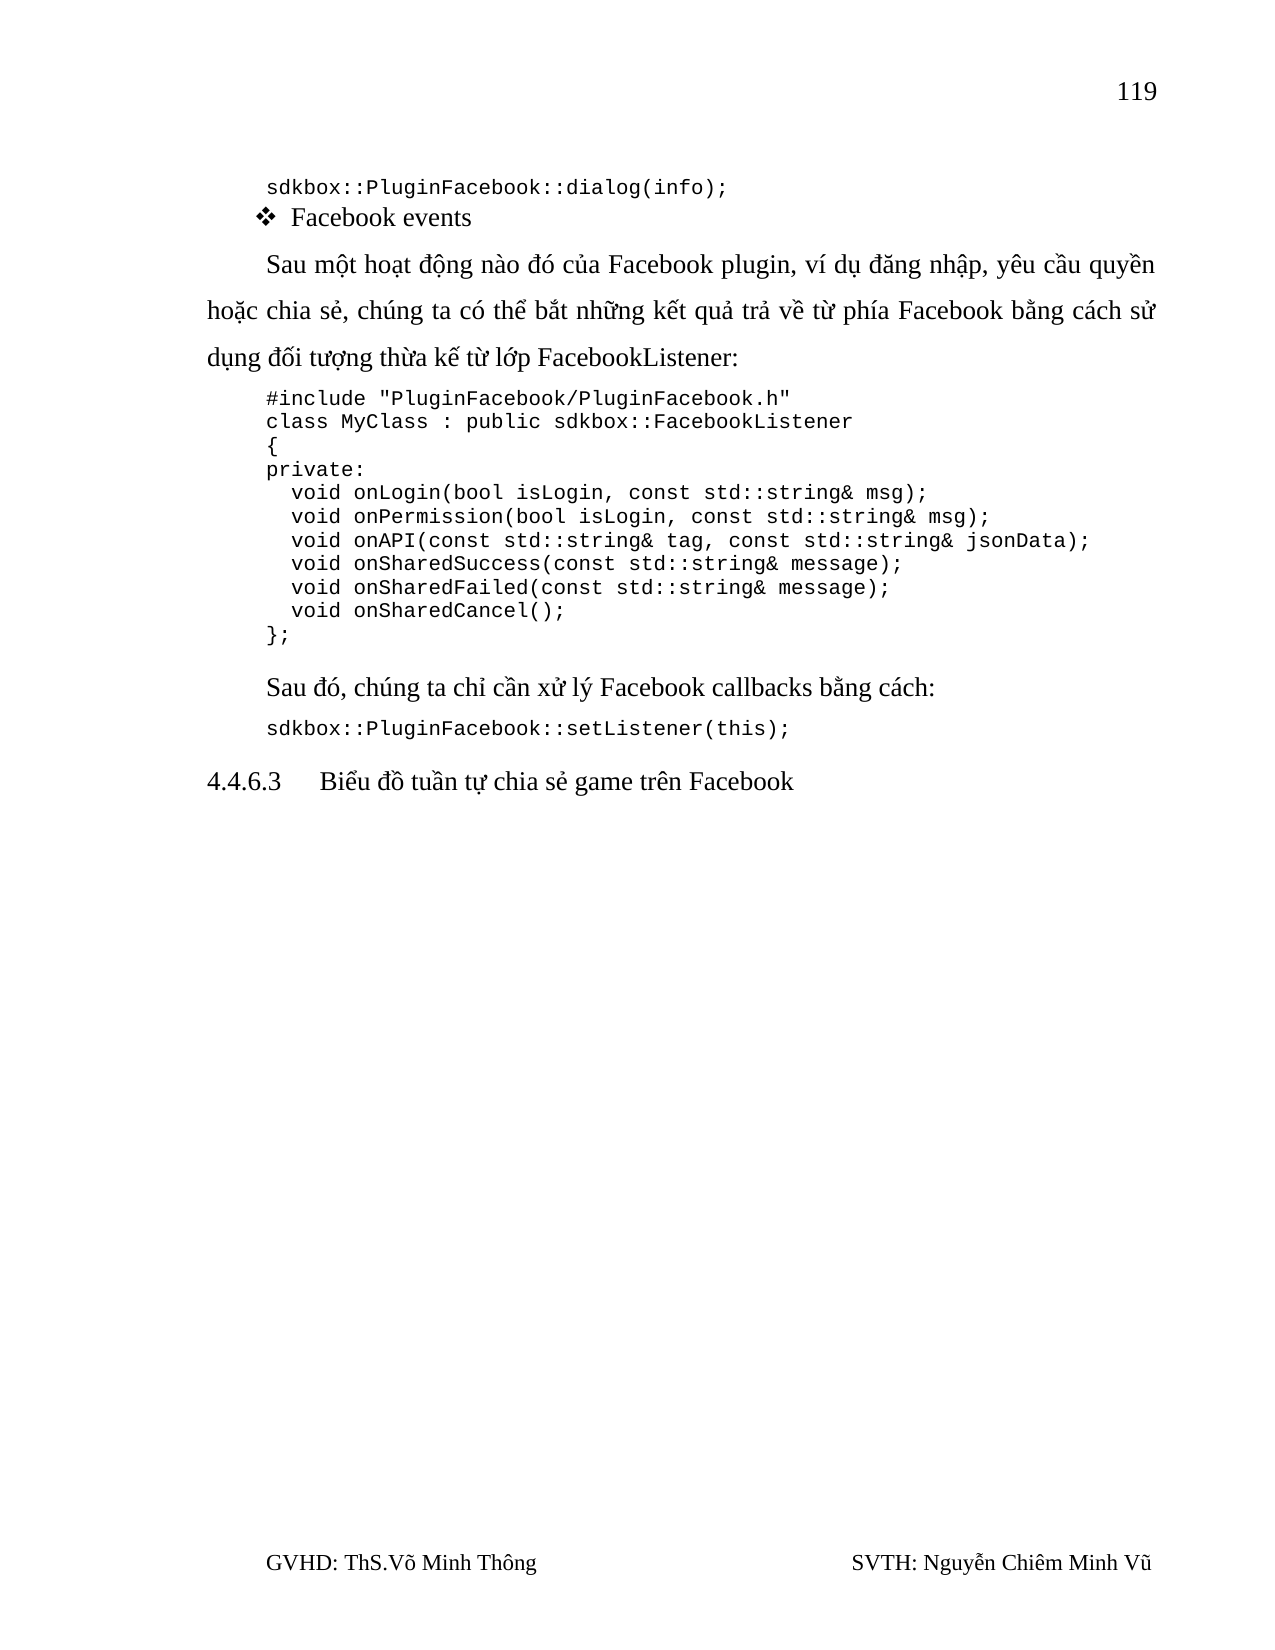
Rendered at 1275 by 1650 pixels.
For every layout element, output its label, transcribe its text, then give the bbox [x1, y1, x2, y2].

text #include "PluginFacebook/PluginFacebook.h" [266, 388, 1157, 411]
subtitle Biểu đồ tuần tự chia sẻ game trên Facebook [207, 765, 1157, 797]
text Facebook events [253, 201, 1157, 232]
text { [266, 435, 1157, 459]
text Sau một hoạt động nào đó của Facebook plugin, ví dụ đăng nhập, yêu cầu quyền hoặc chia sẻ, chúng ta có thể bắt những kết quả trả về từ phía Facebook bằng cách sử dụng đối tượng thừa kế từ lớp FacebookListener: [207, 248, 1157, 372]
text void onSharedSuccess(const std::string& message); [266, 553, 1157, 577]
text void onLogin(bool isLogin, const std::string& msg); [266, 482, 1157, 506]
text private: [266, 459, 1157, 482]
text void onAPI(const std::string& tag, const std::string& jsonData); [266, 529, 1157, 553]
text sdkbox::PluginFacebook::dialog(info); [266, 177, 1157, 201]
text void onSharedCancel(); [266, 601, 1157, 624]
text void onSharedFailed(const std::string& message); [266, 577, 1157, 601]
text Sau đó, chúng ta chỉ cần xử lý Facebook callbacks bằng cách: [207, 671, 1157, 703]
text void onPermission(bool isLogin, const std::string& msg); [266, 506, 1157, 529]
text sdkbox::PluginFacebook::setListener(this); [266, 718, 1157, 742]
text class MyClass : public sdkbox::FacebookListener [266, 411, 1157, 435]
text }; [266, 624, 1157, 648]
